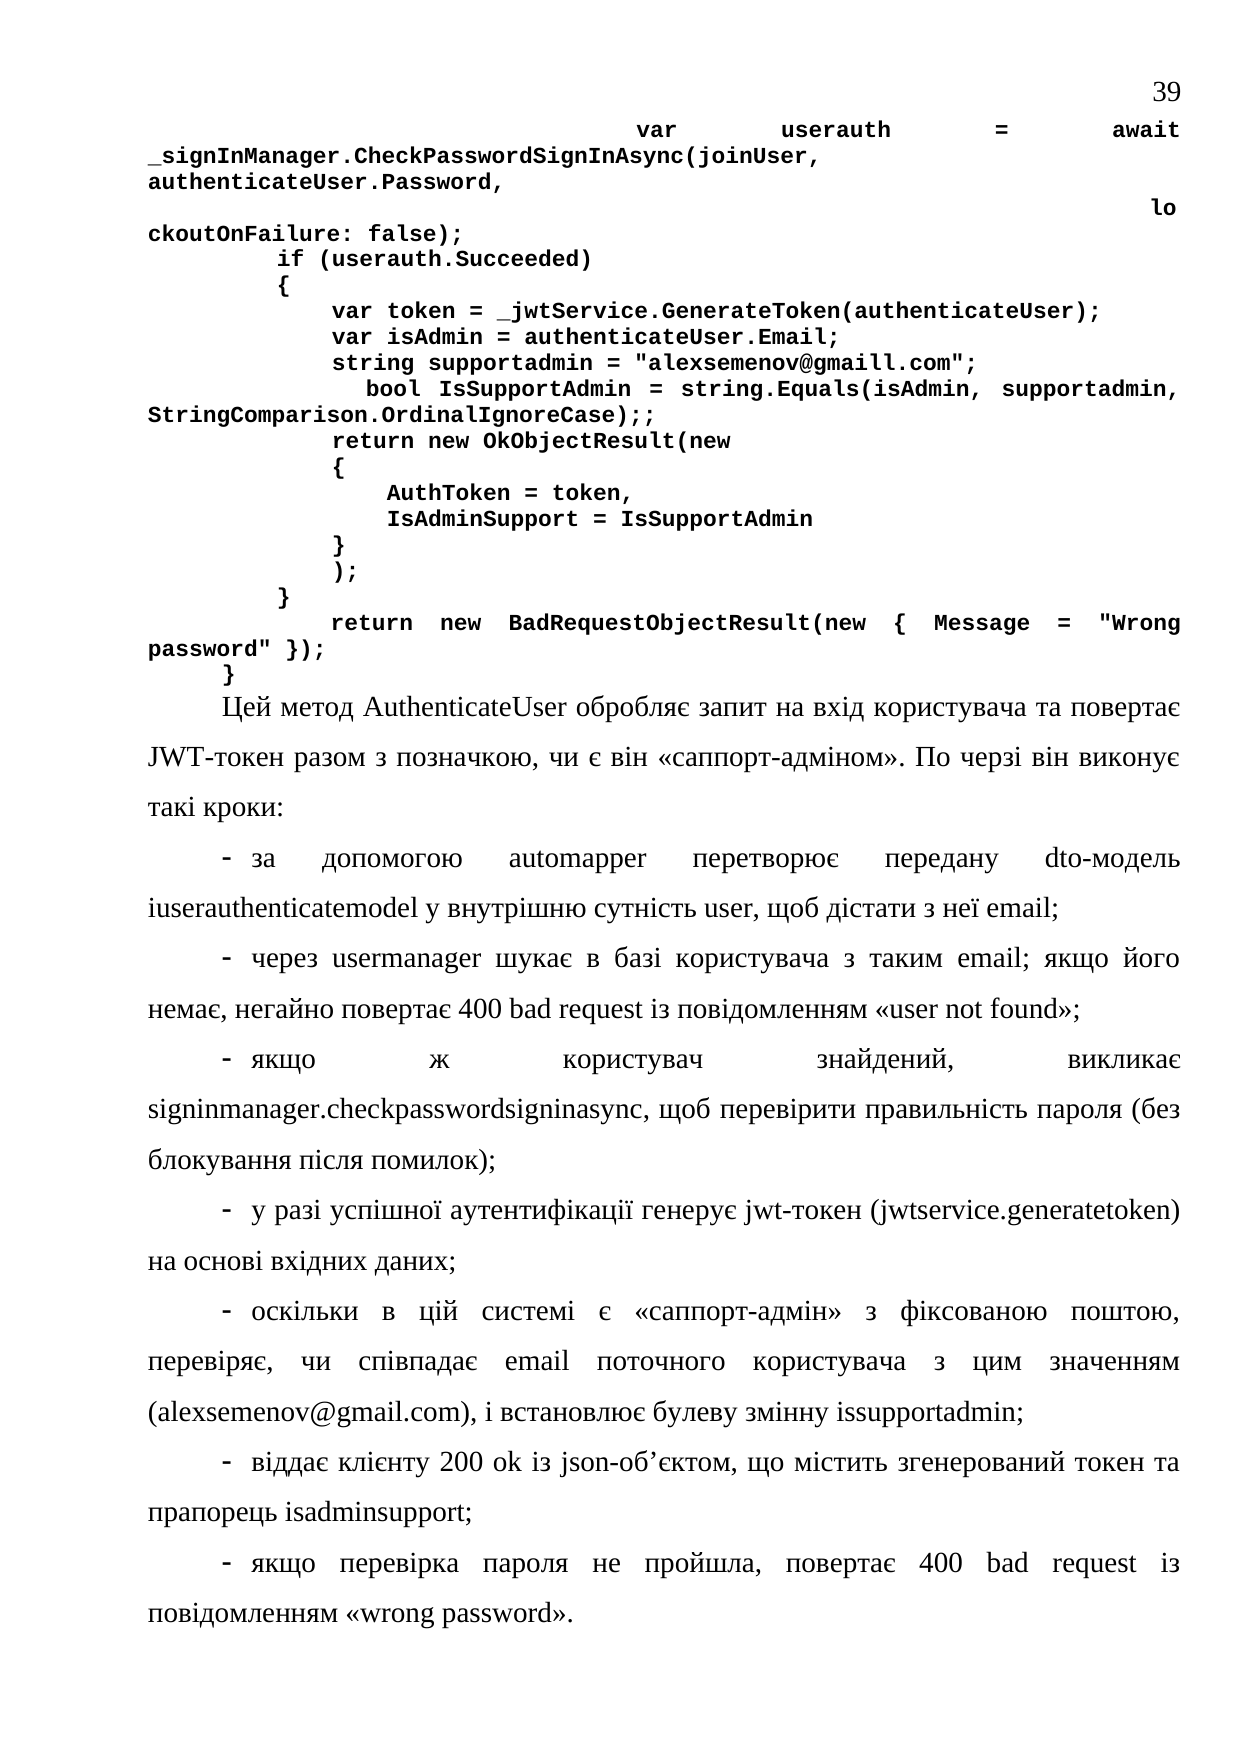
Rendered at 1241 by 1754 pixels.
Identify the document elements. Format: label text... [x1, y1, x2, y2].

text string supportadmin = "alexsemenov@gmaill.com"; [148, 352, 1181, 377]
text IsAdminSupport = IsSupportAdmin [148, 507, 1181, 533]
text } [148, 533, 1181, 559]
list віддає клієнту 200 ok із json-об’єктом, що містить згенерований токен та прапорець isadminsupport; [148, 1444, 1181, 1528]
text } [148, 663, 1181, 689]
text var token = _jwtService.GenerateToken(authenticateUser); [148, 300, 1181, 326]
text ); [148, 559, 1181, 585]
text var userauth = await _signInManager.CheckPasswordSignInAsync(joinUser, authenticateUser.Password, [148, 118, 1181, 196]
text return new BadRequestObjectResult(new { Message = "Wrong password" }); [148, 611, 1181, 663]
list якщо ж користувач знайдений, викликає signinmanager.checkpasswordsigninasync, щоб перевірити правильність пароля (без блокування після помилок); [148, 1041, 1181, 1175]
list у разі успішної аутентифікації генерує jwt-токен (jwtservice.generatetoken) на основі вхідних даних; [148, 1192, 1181, 1276]
list через usermanager шукає в базі користувача з таким email; якщо його немає, негайно повертає 400 bad request із повідомленням «user not found»; [148, 940, 1181, 1024]
text return new OkObjectResult(new [148, 429, 1181, 455]
list якщо перевірка пароля не пройшла, повертає 400 bad request із повідомленням «wrong password». [148, 1545, 1181, 1629]
text Цей метод AuthenticateUser обробляє запит на вхід користувача та повертає JWT-токен разом з позначкою, чи є він «саппорт-адміном». По черзі він виконує такі кроки: [148, 689, 1181, 823]
text bool IsSupportAdmin = string.Equals(isAdmin, supportadmin, StringComparison.OrdinalIgnoreCase);; [148, 377, 1181, 429]
text var isAdmin = authenticateUser.Email; [148, 326, 1181, 352]
text { [148, 274, 1181, 300]
list за допомогою automapper перетворює передану dto-модель iuserauthenticatemodel у внутрішню сутність user, щоб дістати з неї email; [148, 840, 1181, 924]
text lockoutOnFailure: false); [148, 196, 1181, 248]
text if (userauth.Succeeded) [148, 248, 1181, 274]
text } [148, 585, 1181, 611]
list оскільки в цій системі є «саппорт-адмін» з фіксованою поштою, перевіряє, чи співпадає email поточного користувача з цим значенням (alexsemenov@gmail.com), і встановлює булеву змінну issupportadmin; [148, 1293, 1181, 1427]
text { [148, 455, 1181, 481]
text AuthToken = token, [148, 481, 1181, 507]
